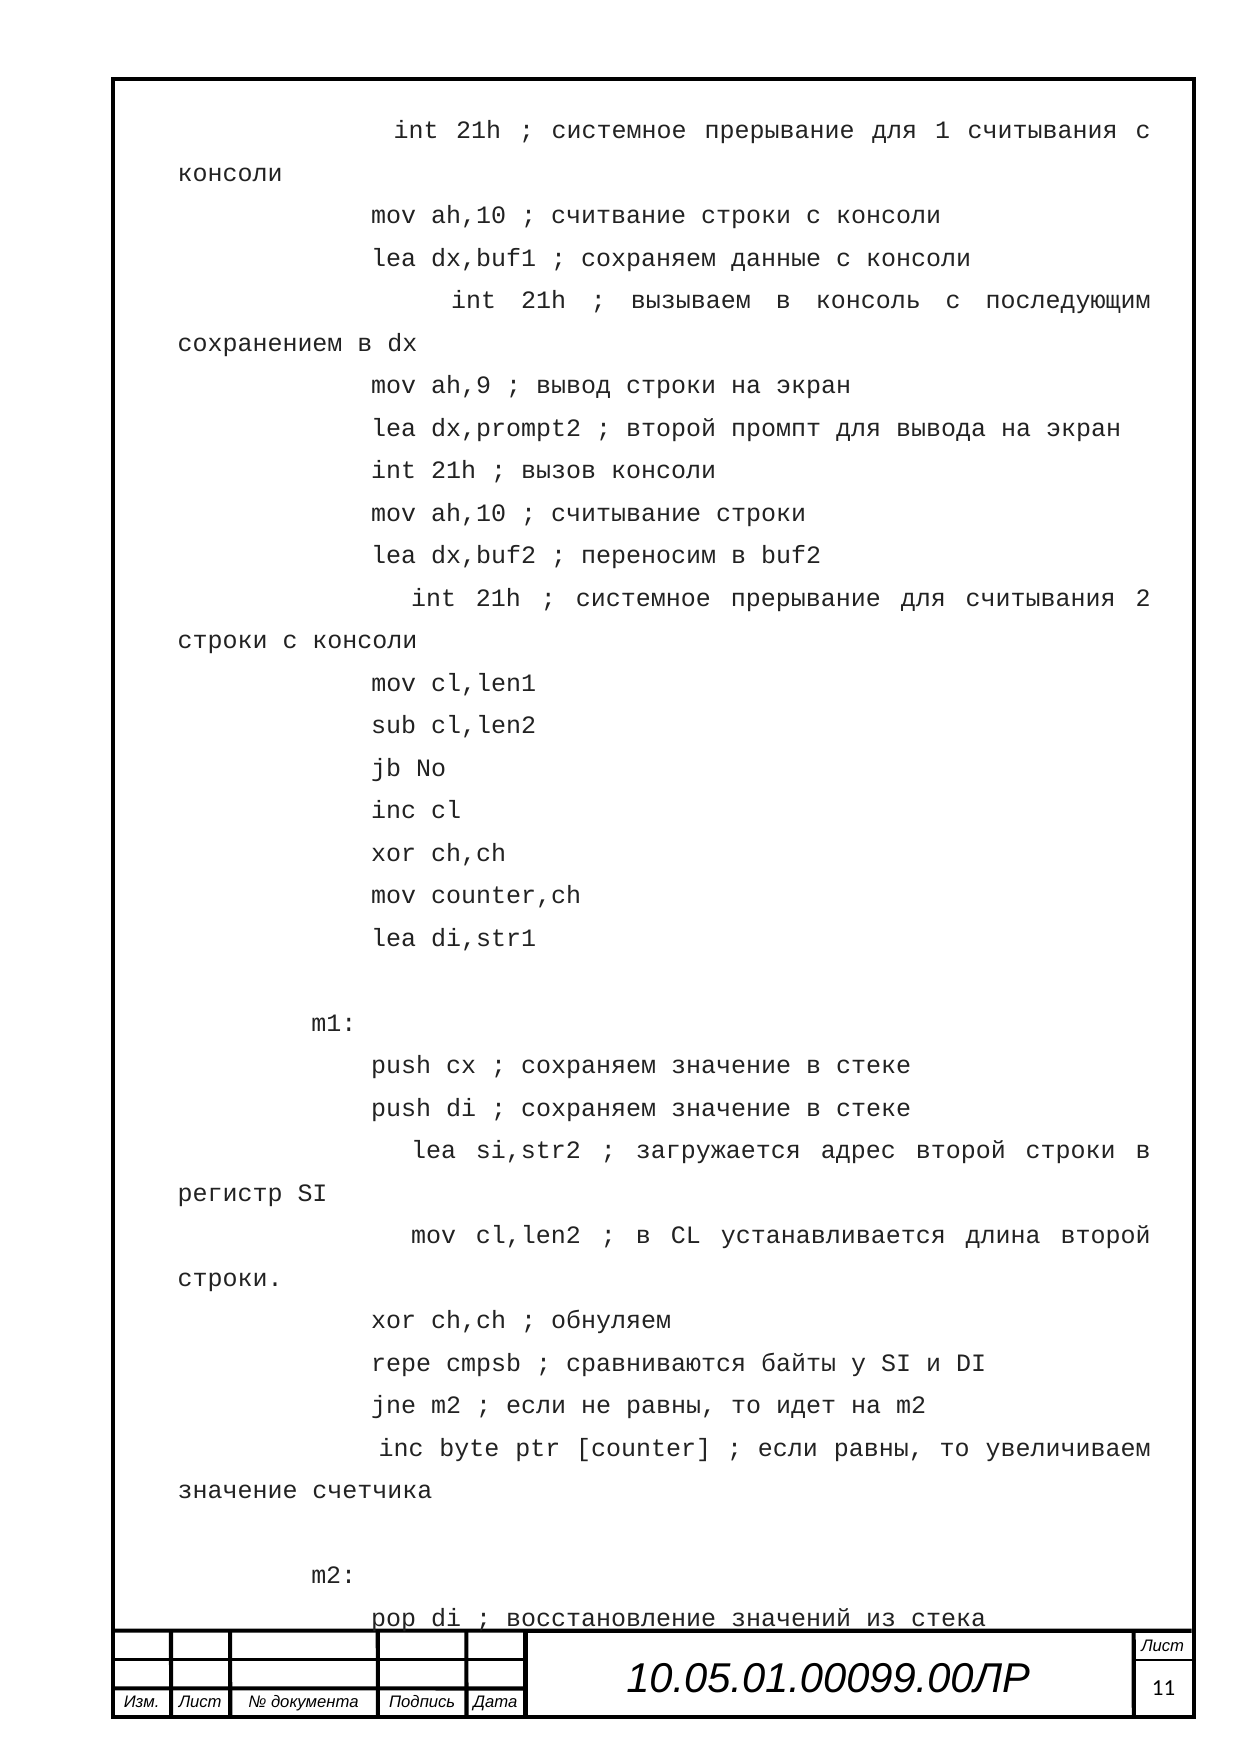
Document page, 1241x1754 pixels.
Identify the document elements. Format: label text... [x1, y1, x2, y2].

text mov cl,len2 ; в CL устанавливается длина второй строки. [177, 1223, 1152, 1294]
text lea si,str2 ; загружается адрес второй строки в регистр SI [177, 1138, 1152, 1209]
text mov cl,len1 [177, 671, 1152, 699]
text m1: [177, 1011, 1152, 1039]
text m2: [177, 1563, 1152, 1591]
text mov ah,10 ; считвание строки с консоли [177, 203, 1152, 231]
text int 21h ; вызов консоли [177, 458, 1152, 486]
text mov ah,10 ; cчитывание строки [177, 501, 1152, 529]
text lea dx,buf1 ; сохраняем данные с консоли [177, 246, 1152, 274]
text inc byte ptr [counter] ; если равны, то увеличиваем значение счетчика [177, 1436, 1152, 1506]
text jne m2 ; если не равны, то идет на m2 [177, 1393, 1152, 1421]
text jb No [177, 756, 1152, 784]
text lea dx,prompt2 ; второй промпт для вывода на экран [177, 416, 1152, 444]
text repe cmpsb ; сравниваются байты у SI и DI [177, 1351, 1152, 1379]
text pop di ; восстановление значений из стека [177, 1606, 1152, 1634]
text inc cl [177, 798, 1152, 826]
text push cx ; сохраняем значение в стеке [177, 1053, 1152, 1081]
text int 21h ; системное прерывание для считывания 2 строки с консоли [177, 586, 1152, 656]
text lea di,str1 [177, 926, 1152, 954]
text xor ch,ch ; обнуляем [177, 1308, 1152, 1336]
text lea dx,buf2 ; переносим в buf2 [177, 543, 1152, 571]
text sub cl,len2 [177, 713, 1152, 741]
text int 21h ; системное прерывание для 1 считывания с консоли [177, 118, 1152, 189]
text mov counter,ch [177, 883, 1152, 911]
text push di ; сохраняем значение в стеке [177, 1096, 1152, 1124]
text int 21h ; вызываем в консоль с последующим сохранением в dx [177, 288, 1152, 359]
text mov ah,9 ; вывод строки на экран [177, 373, 1152, 401]
text xor ch,ch [177, 841, 1152, 869]
